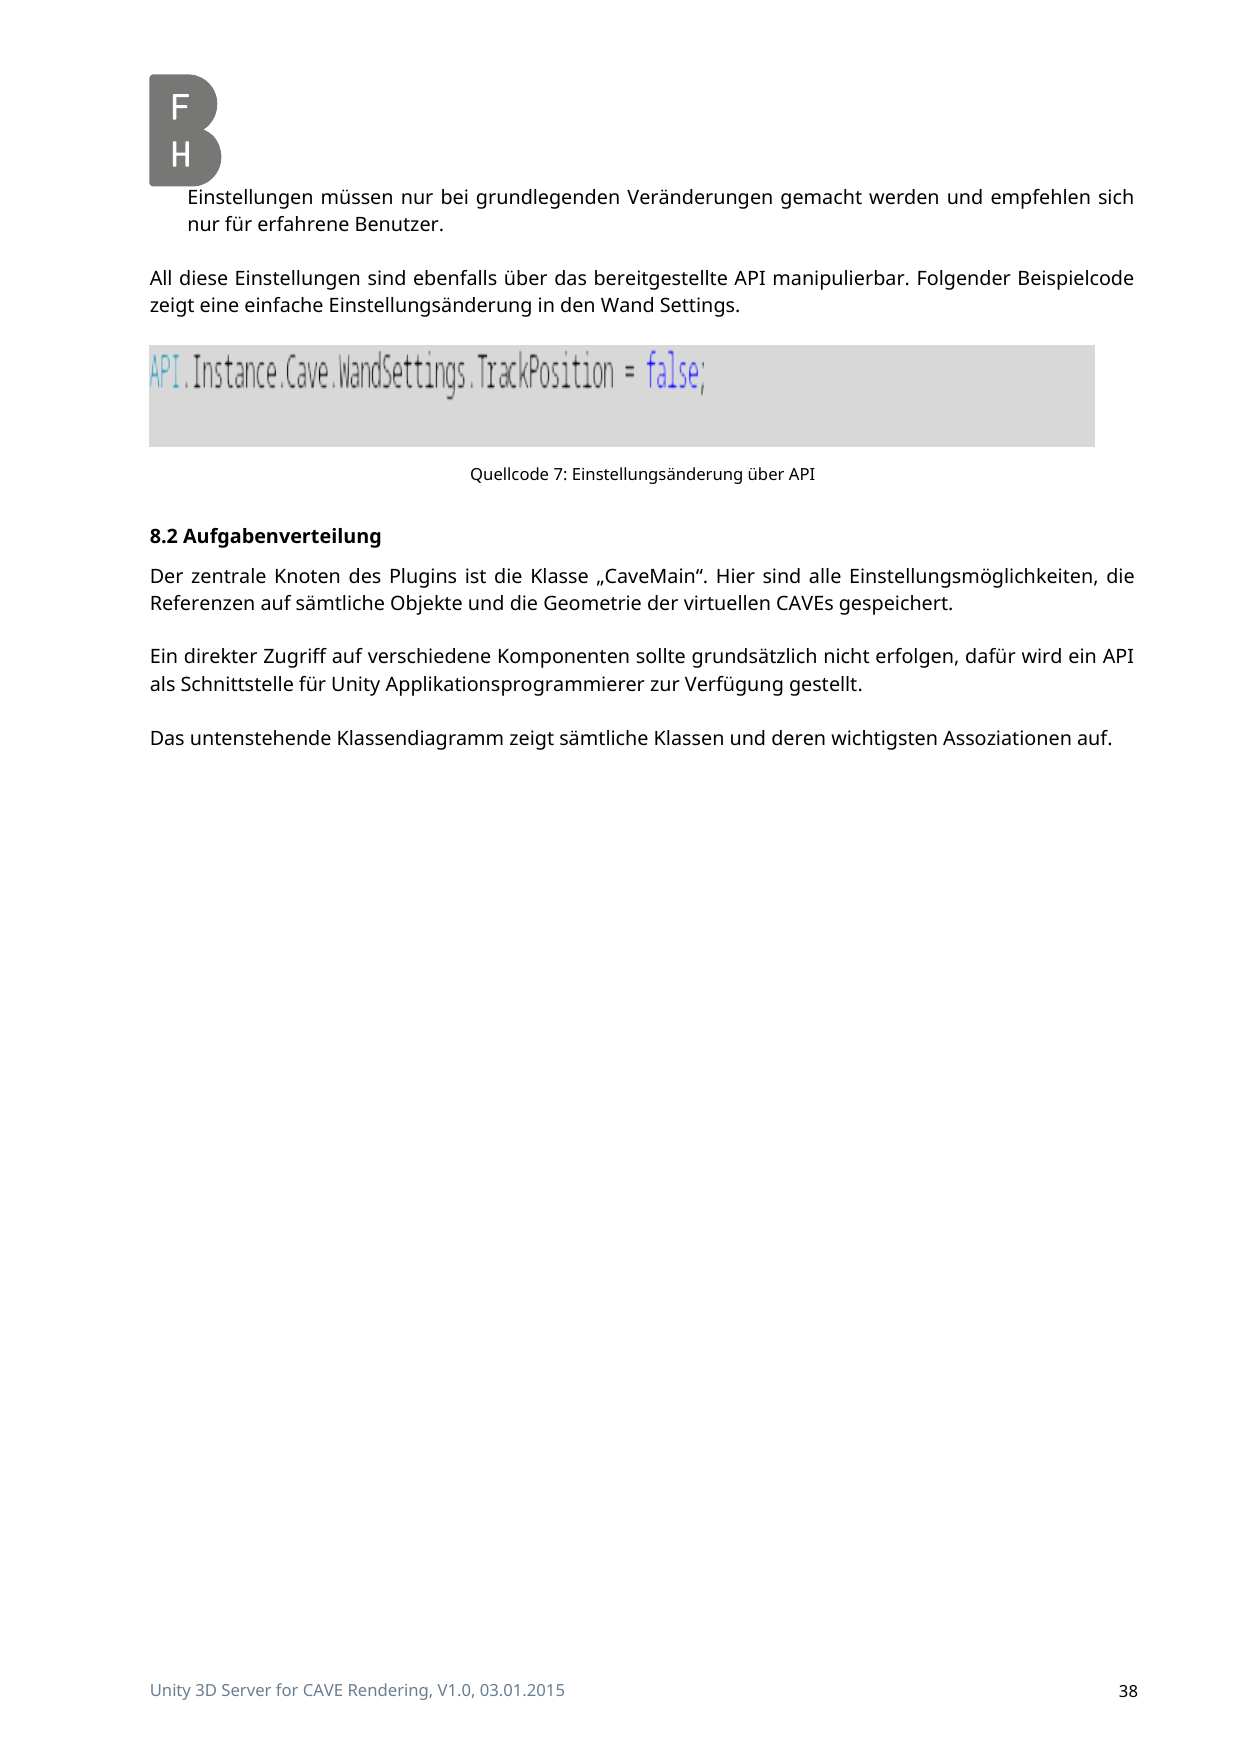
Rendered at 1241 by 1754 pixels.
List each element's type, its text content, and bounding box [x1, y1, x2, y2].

text All diese Einstellungen sind ebenfalls über das bereitgestellte API manipulierbar. Folgender Beispielcode zeigt eine einfache Einstellungsänderung in den Wand Settings. [149, 264, 1136, 318]
text Ein direkter Zugriff auf verschiedene Komponenten sollte grundsätzlich nicht erfolgen, dafür wird ein API als Schnittstelle für Unity Applikationsprogrammierer zur Verfügung gestellt. [149, 643, 1136, 697]
text Einstellungen müssen nur bei grundlegenden Veränderungen gemacht werden und empfehlen sich nur für erfahrene Benutzer. [187, 183, 1136, 237]
text Der zentrale Knoten des Plugins ist die Klasse „CaveMain“. Hier sind alle Einstellungsmöglichkeiten, die Referenzen auf sämtliche Objekte und die Geometrie der virtuellen CAVEs gespeichert. [149, 562, 1136, 616]
subtitle Aufgabenverteilung [149, 522, 1136, 549]
text Quellcode 7: Einstellungsänderung über API [149, 459, 1136, 485]
text Das untenstehende Klassendiagramm zeigt sämtliche Klassen und deren wichtigsten Assoziationen auf. [149, 724, 1136, 751]
